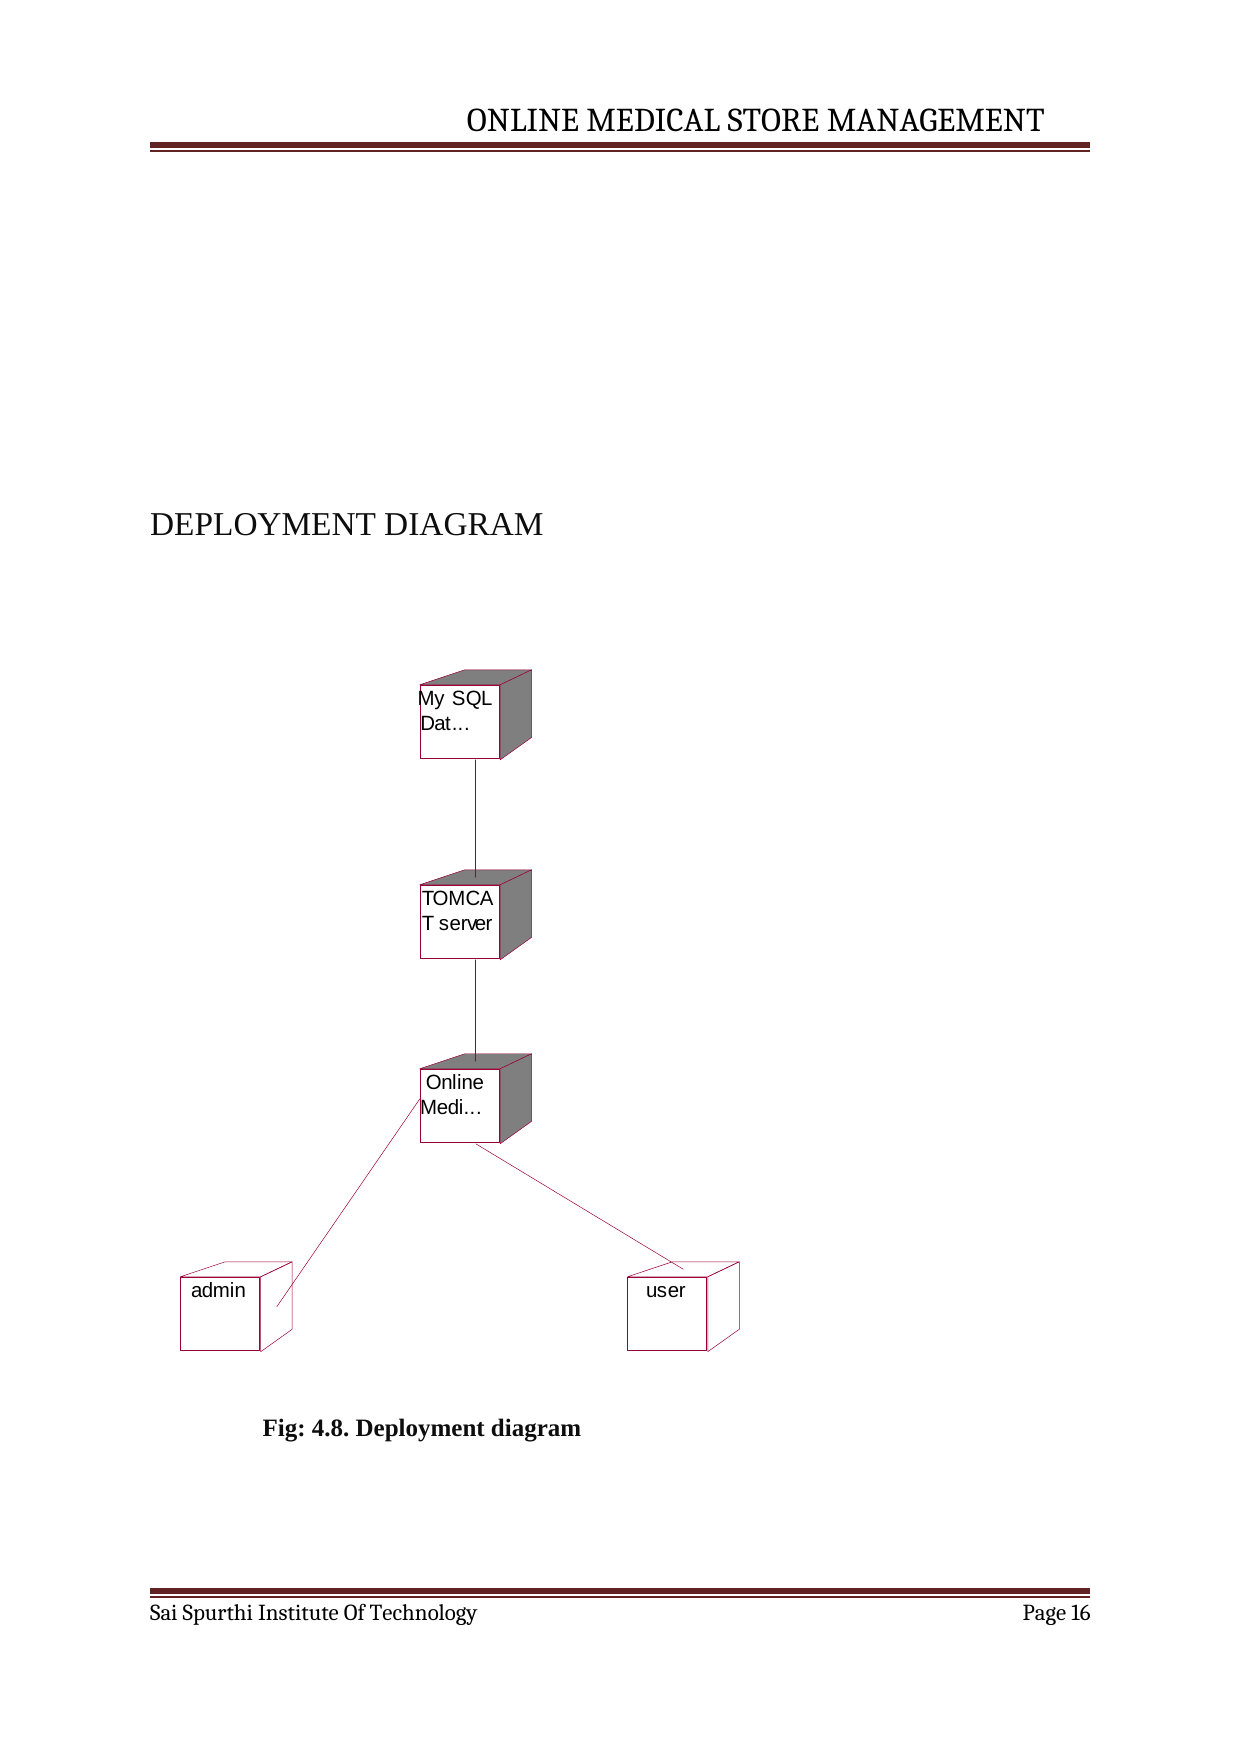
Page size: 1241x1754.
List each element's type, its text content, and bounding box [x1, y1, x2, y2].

text DEPLOYMENT DIAGRAM [150, 504, 1090, 542]
text Fig: 4.8. Deployment diagram [150, 1413, 1090, 1442]
